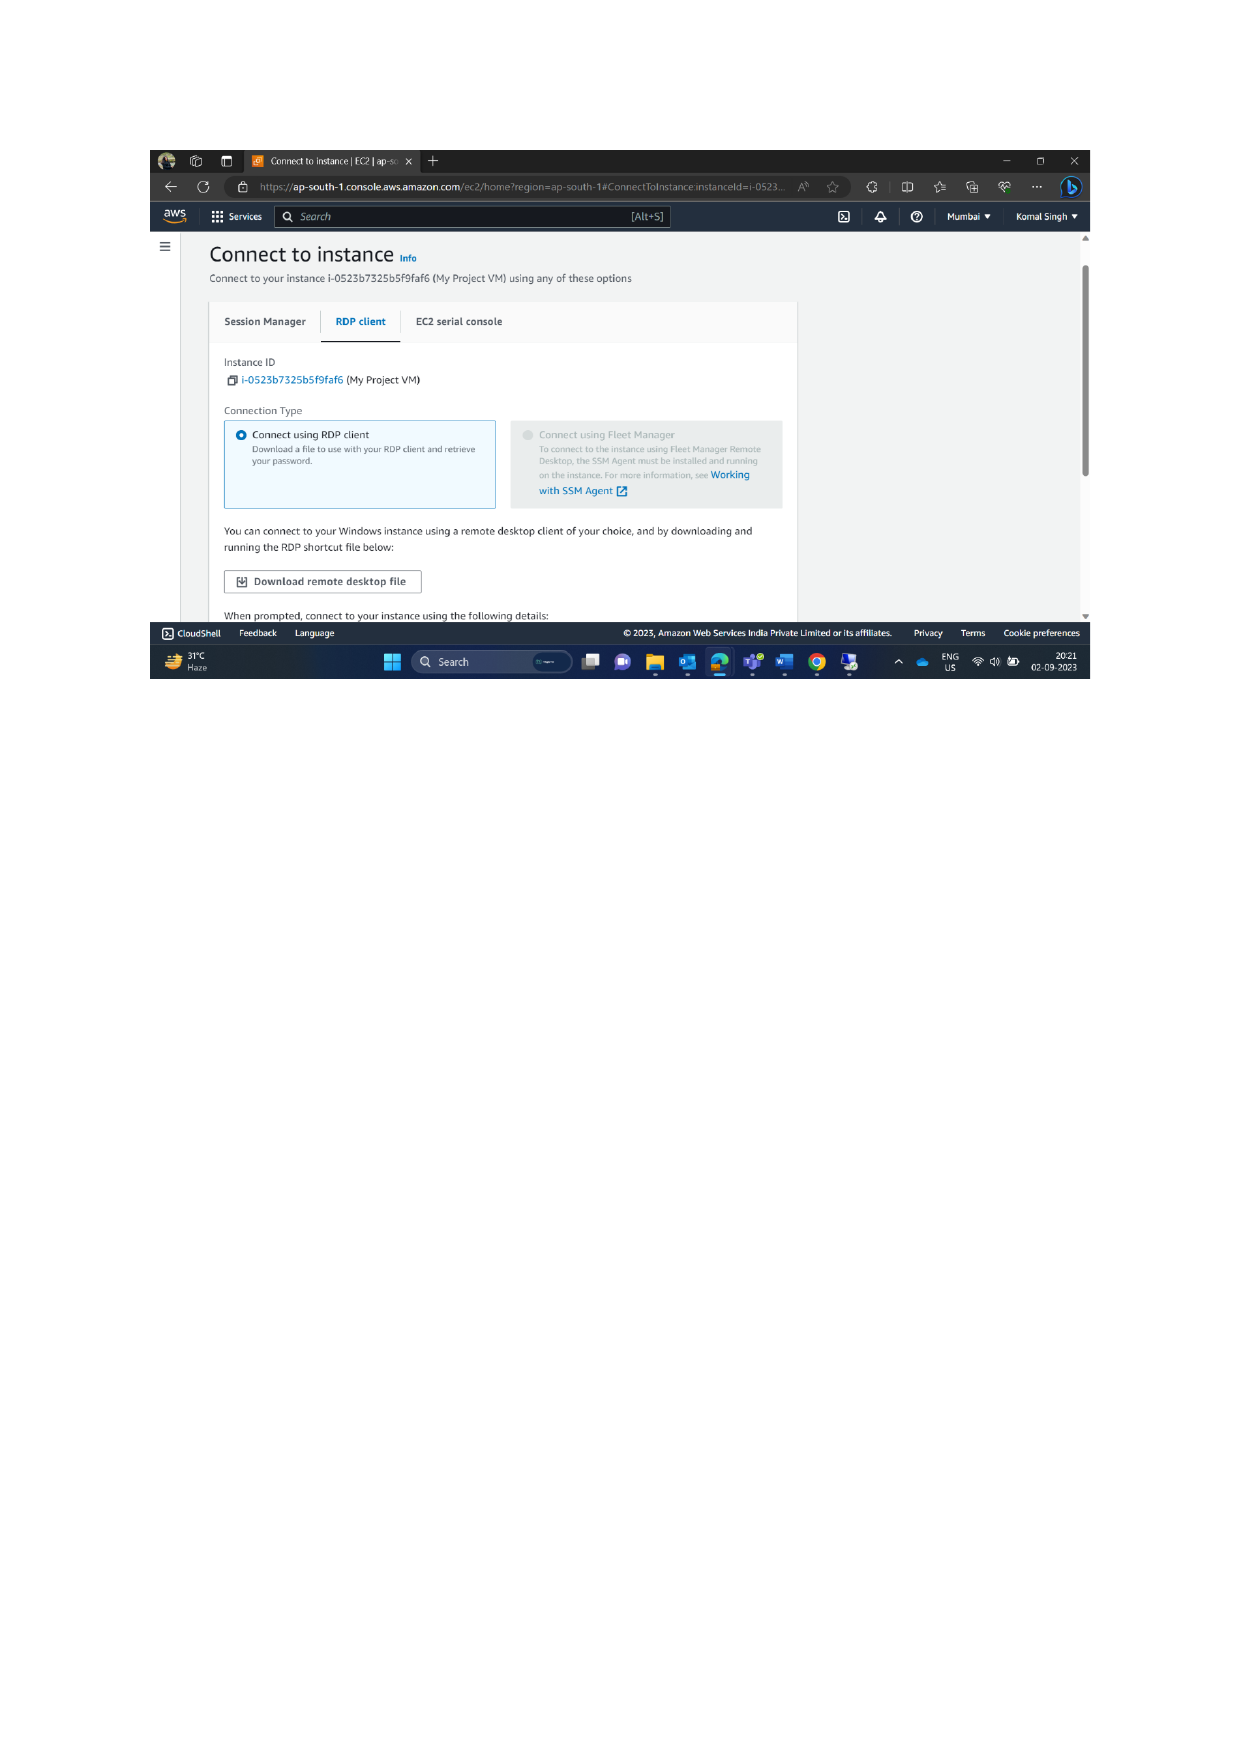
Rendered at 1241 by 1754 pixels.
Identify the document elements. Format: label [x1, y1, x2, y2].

picture [150, 150, 1091, 679]
